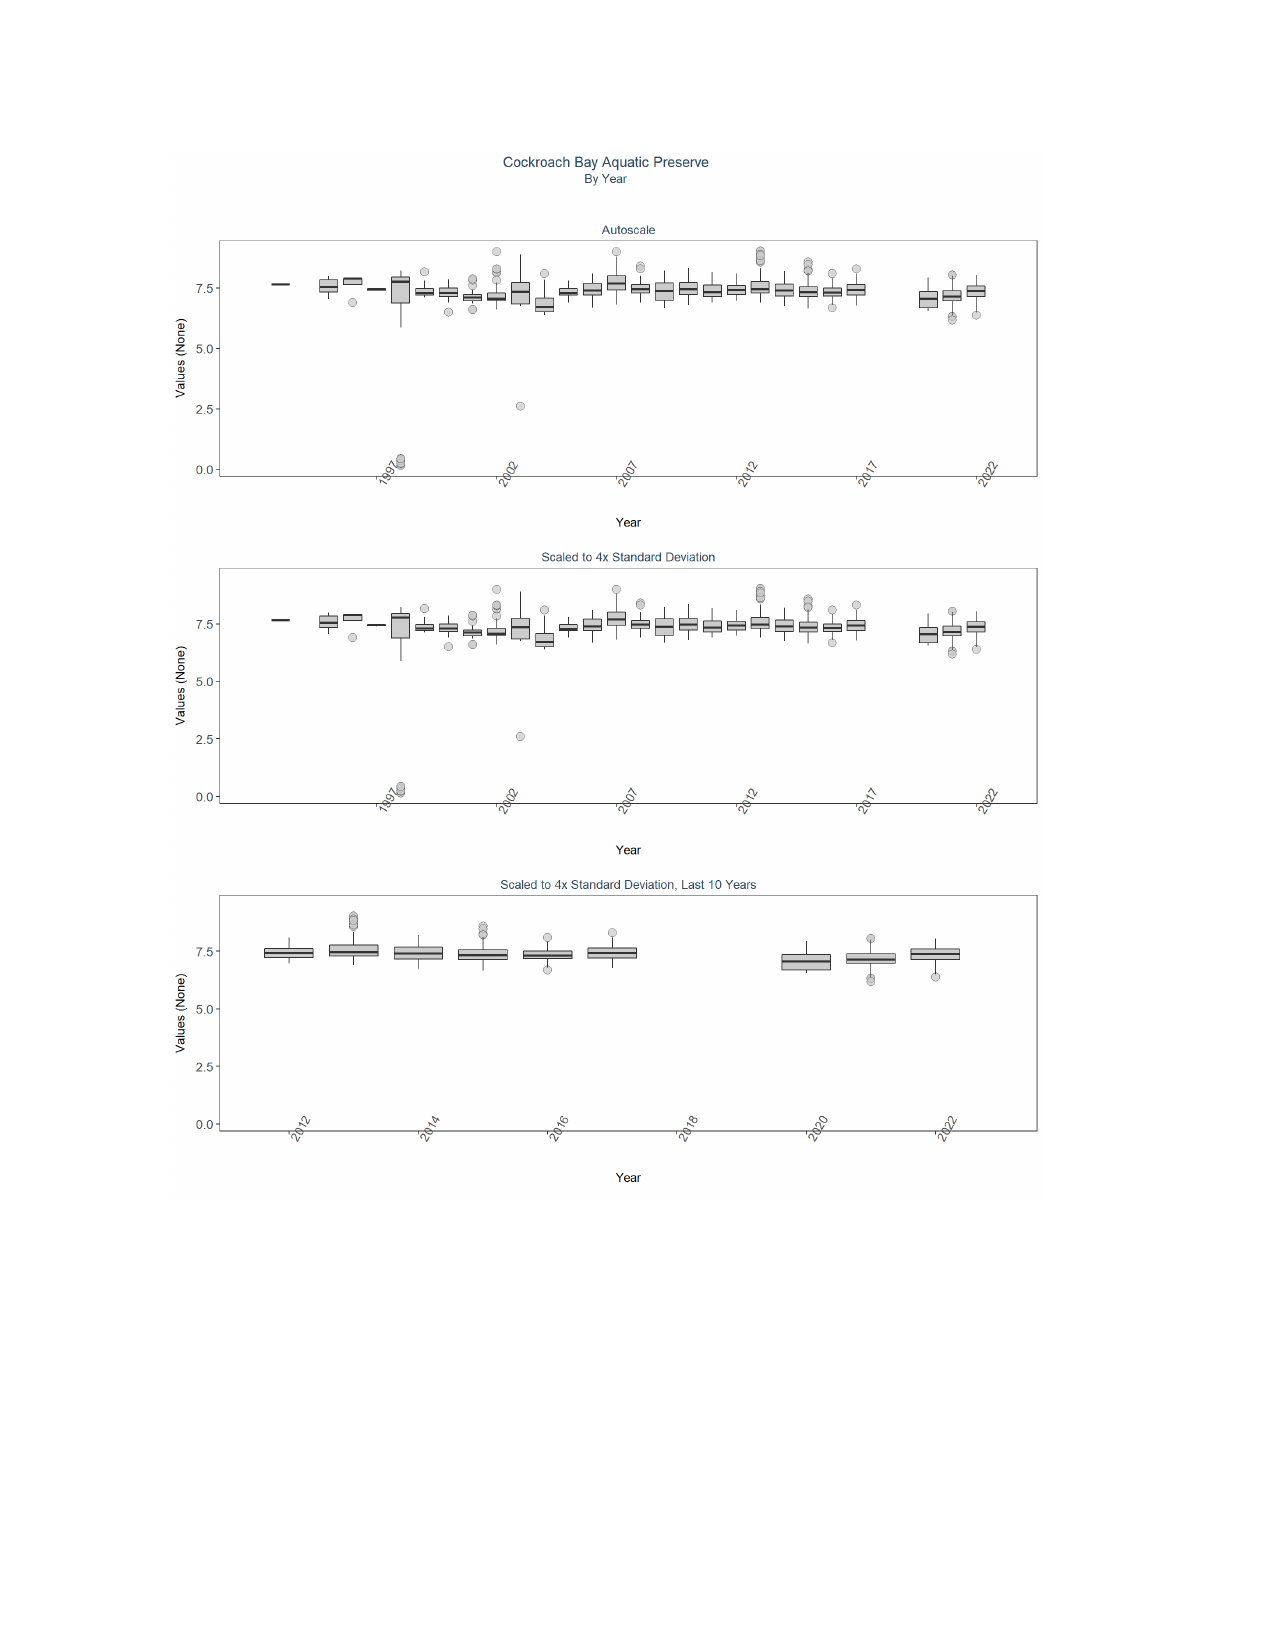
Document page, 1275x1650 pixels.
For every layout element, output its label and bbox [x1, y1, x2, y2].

picture [168, 150, 1044, 1200]
